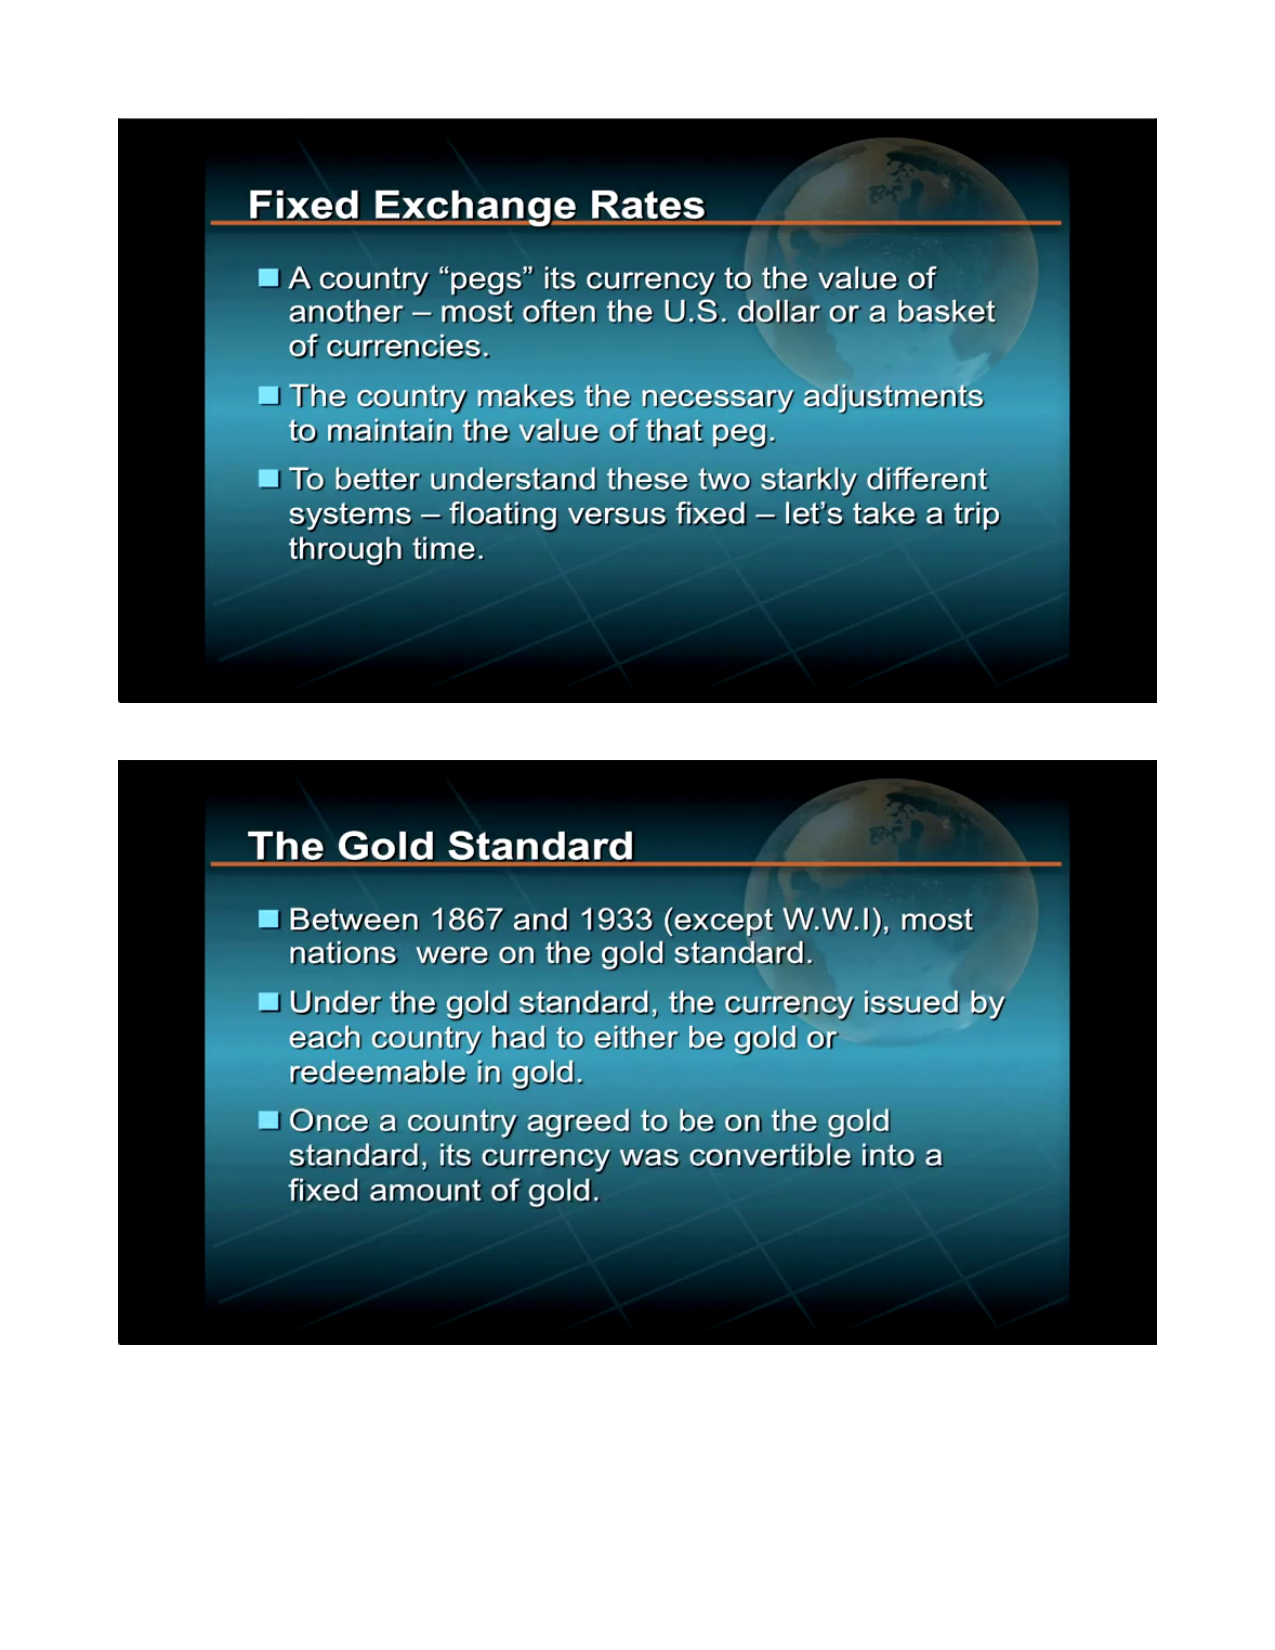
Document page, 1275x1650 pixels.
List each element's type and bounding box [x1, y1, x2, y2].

picture [118, 760, 1157, 1345]
picture [118, 118, 1157, 703]
